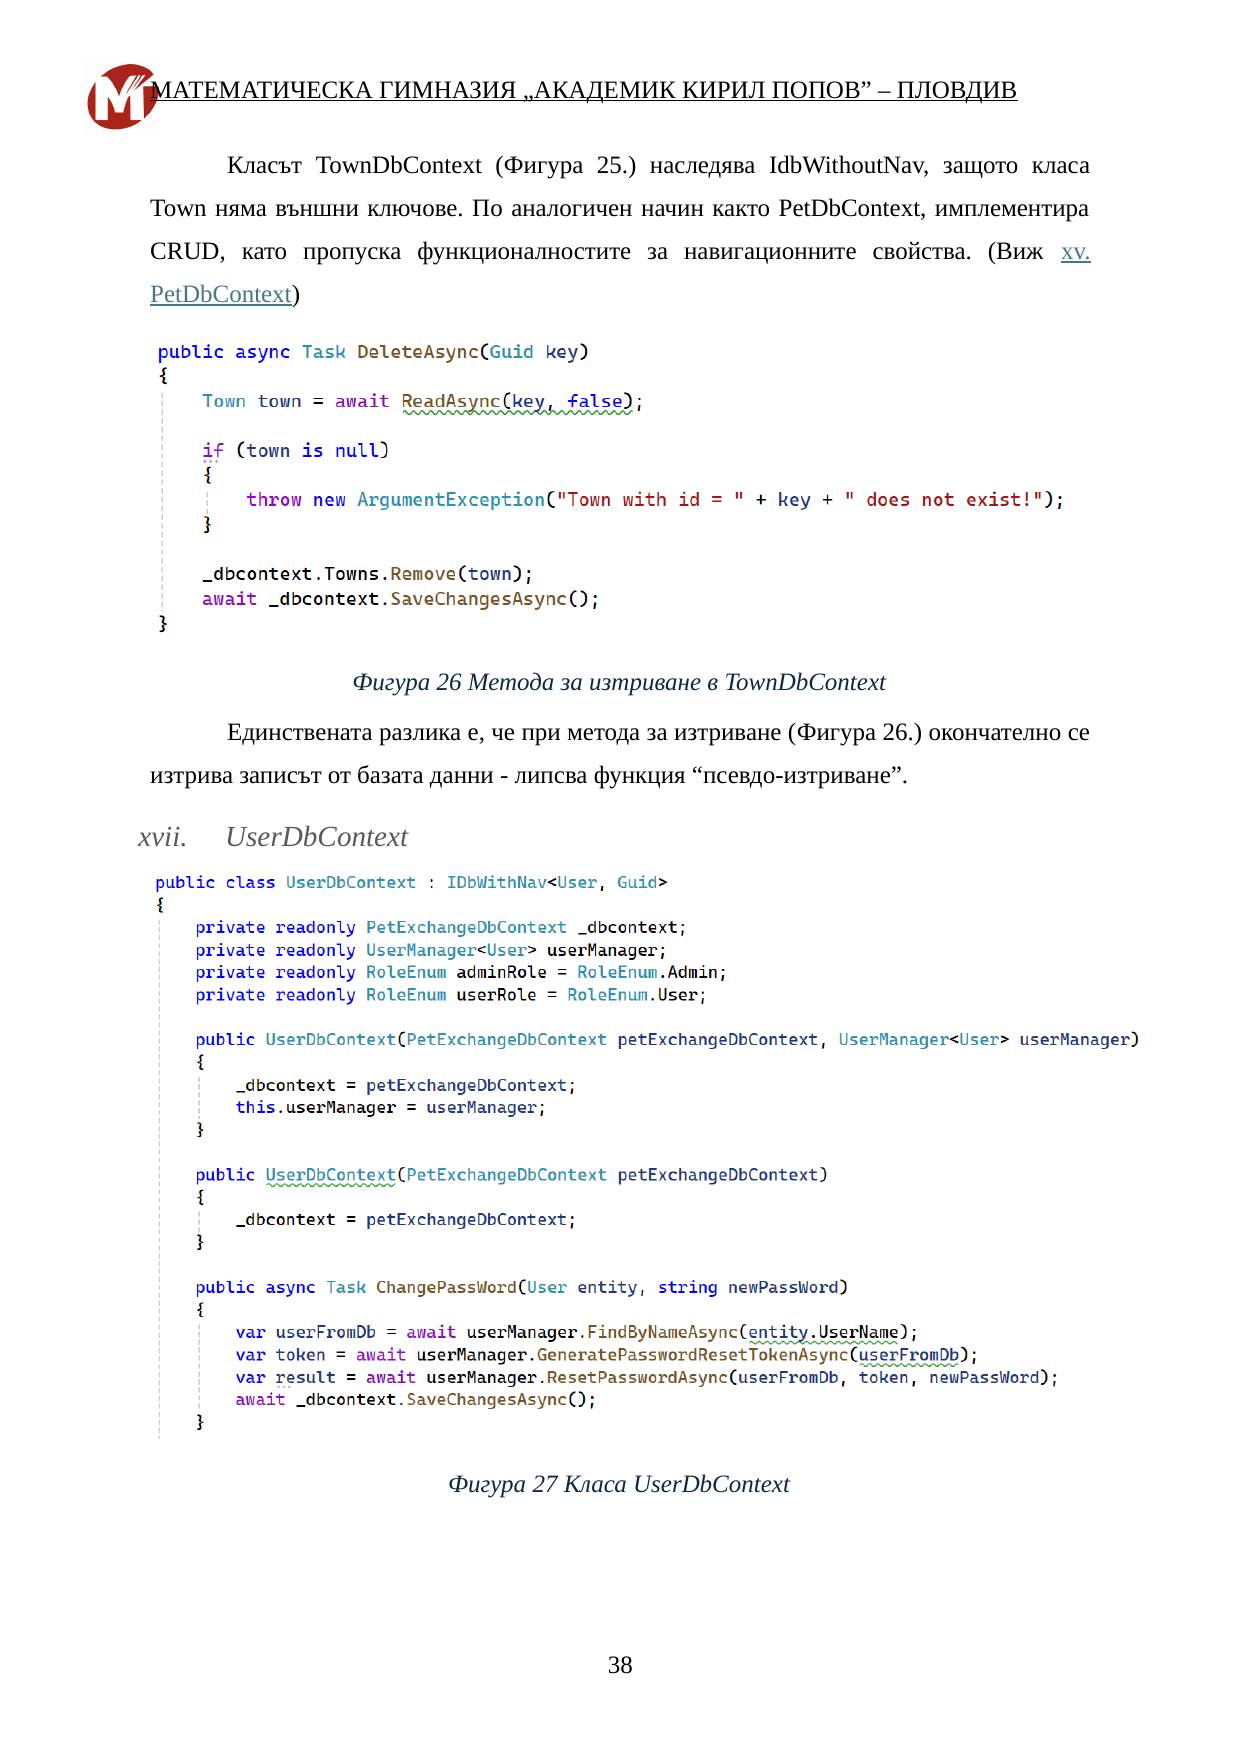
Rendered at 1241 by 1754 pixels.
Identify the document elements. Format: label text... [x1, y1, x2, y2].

picture [83, 58, 162, 137]
text Фигура 26 Метода за изтриване в TownDbContext [150, 667, 1090, 696]
picture [150, 339, 1081, 636]
picture [150, 869, 1153, 1439]
text Класът TownDbContext (Фигура 25.) наследява IdbWithoutNav, защото класа Town няма външни ключове. По аналогичен начин както PetDbContext, имплементира CRUD, като пропуска функционалностите за навигационните свойства. (Виж xv. PetDbContext) [150, 150, 1090, 308]
text Единствената разлика е, че при метода за изтриване (Фигура 26.) окончателно се изтрива записът от базата данни - липсва функция “псевдо-изтриване”. [150, 717, 1090, 788]
text Фигура 27 Класа UserDbContext [150, 1469, 1090, 1498]
subtitle UserDbContext [187, 819, 1090, 853]
